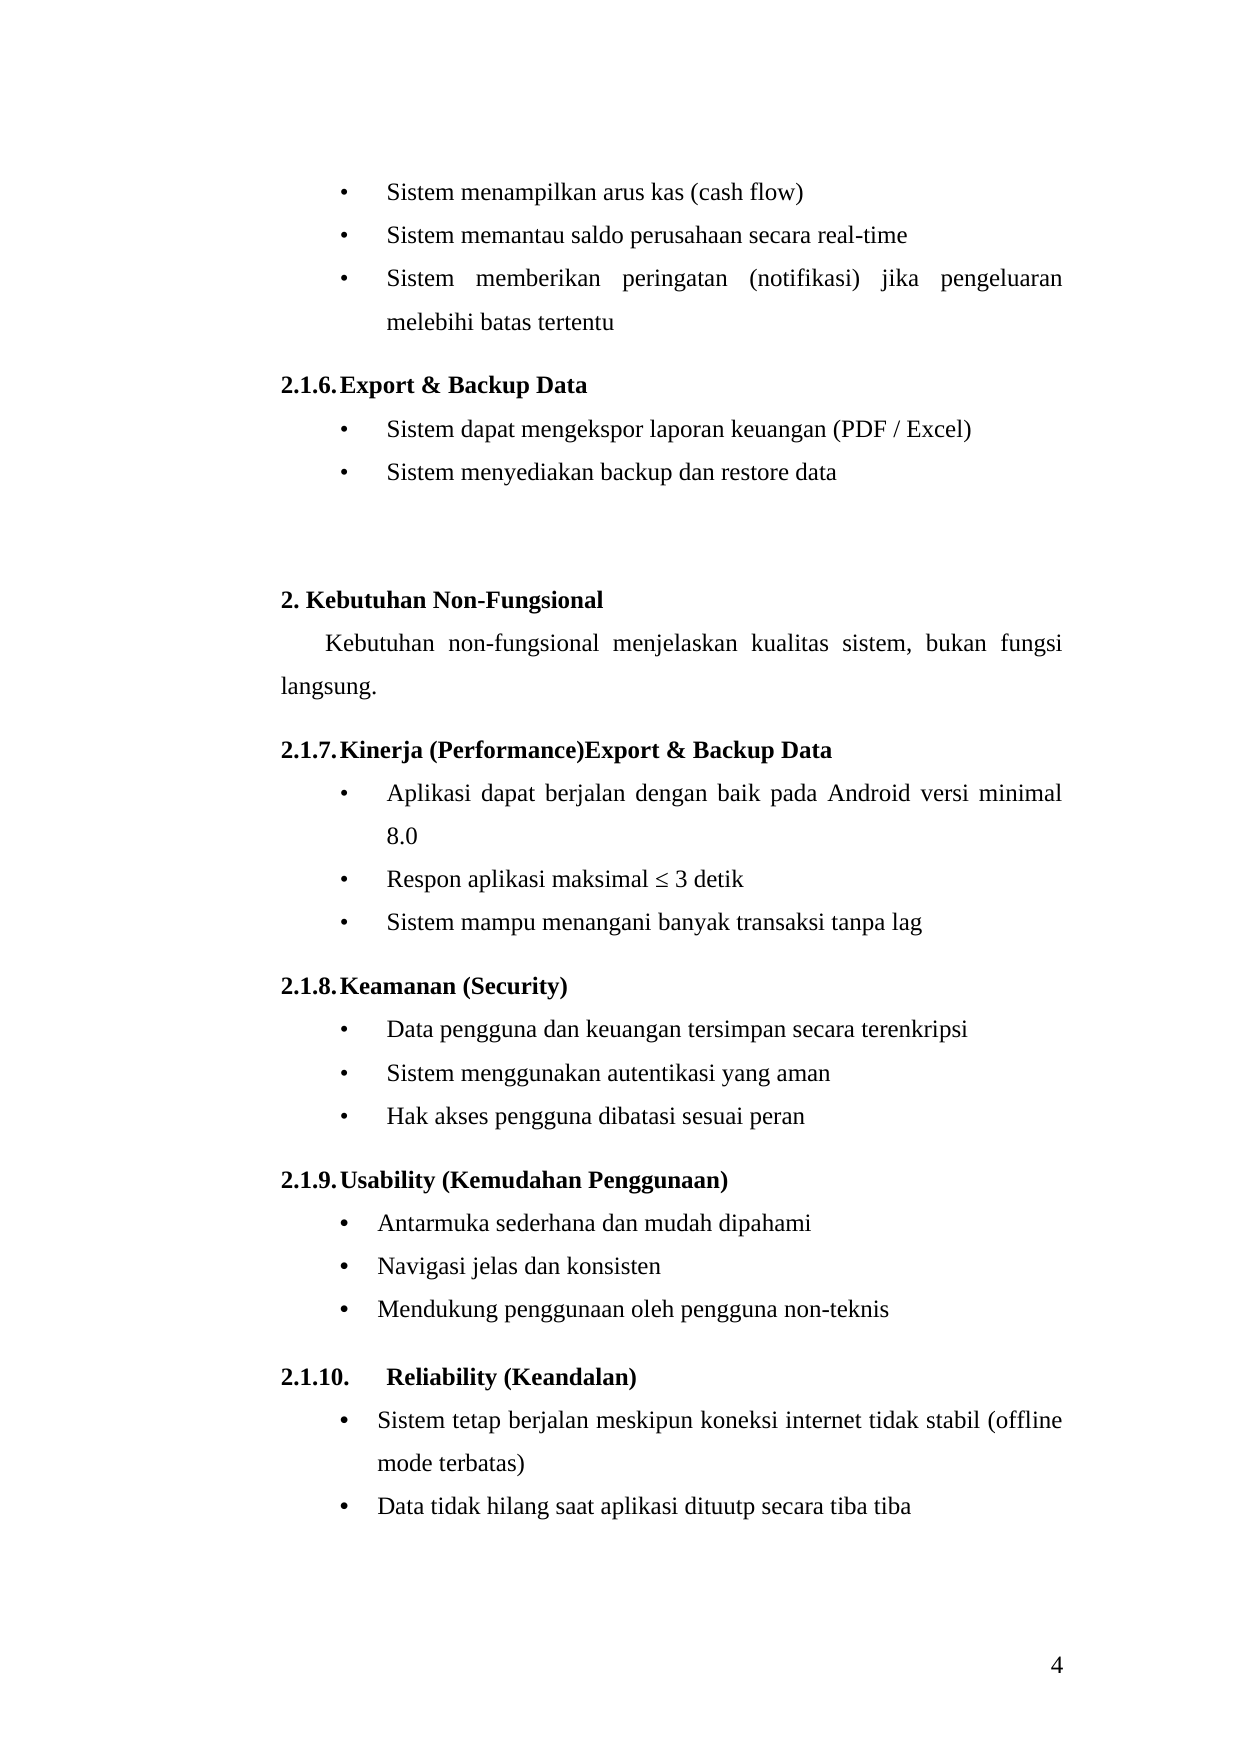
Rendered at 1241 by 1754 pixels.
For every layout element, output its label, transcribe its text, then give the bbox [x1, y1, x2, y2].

subtitle Sistem tetap berjalan meskipun koneksi internet tidak stabil (offline mode terbatas) [339, 1405, 1063, 1477]
list Hak akses pengguna dibatasi sesuai peran [339, 1101, 1063, 1129]
subtitle Keamanan (Security) [281, 971, 1063, 1000]
subtitle Mendukung penggunaan oleh pengguna non-teknis [339, 1294, 1063, 1323]
list Data pengguna dan keuangan tersimpan secara terenkripsi [339, 1014, 1063, 1043]
list Sistem mampu menangani banyak transaksi tanpa lag [339, 907, 1063, 936]
list Sistem menyediakan backup dan restore data [339, 457, 1063, 486]
list Sistem menampilkan arus kas (cash flow) [339, 177, 1063, 206]
subtitle Usability (Kemudahan Penggunaan) [281, 1165, 1063, 1193]
subtitle Data tidak hilang saat aplikasi dituutp secara tiba tiba [339, 1491, 1063, 1520]
subtitle Reliability (Keandalan) [281, 1362, 1063, 1390]
subtitle Export & Backup Data [281, 371, 1063, 399]
list Sistem dapat mengekspor laporan keuangan (PDF / Excel) [339, 414, 1063, 442]
list Sistem menggunakan autentikasi yang aman [339, 1058, 1063, 1086]
subtitle 2. Kebutuhan Non-Fungsional [236, 585, 1063, 613]
list Sistem memberikan peringatan (notifikasi) jika pengeluaran melebihi batas tertentu [339, 263, 1063, 335]
list Aplikasi dapat berjalan dengan baik pada Android versi minimal 8.0 [339, 778, 1063, 850]
list Sistem memantau saldo perusahaan secara real-time [339, 220, 1063, 249]
subtitle Antarmuka sederhana dan mudah dipahami [339, 1208, 1063, 1237]
list Respon aplikasi maksimal ≤ 3 detik [339, 864, 1063, 893]
subtitle Kinerja (Performance)Export & Backup Data [281, 735, 1063, 764]
subtitle Navigasi jelas dan konsisten [339, 1251, 1063, 1280]
list Kebutuhan non-fungsional menjelaskan kualitas sistem, bukan fungsi langsung. [281, 628, 1063, 700]
